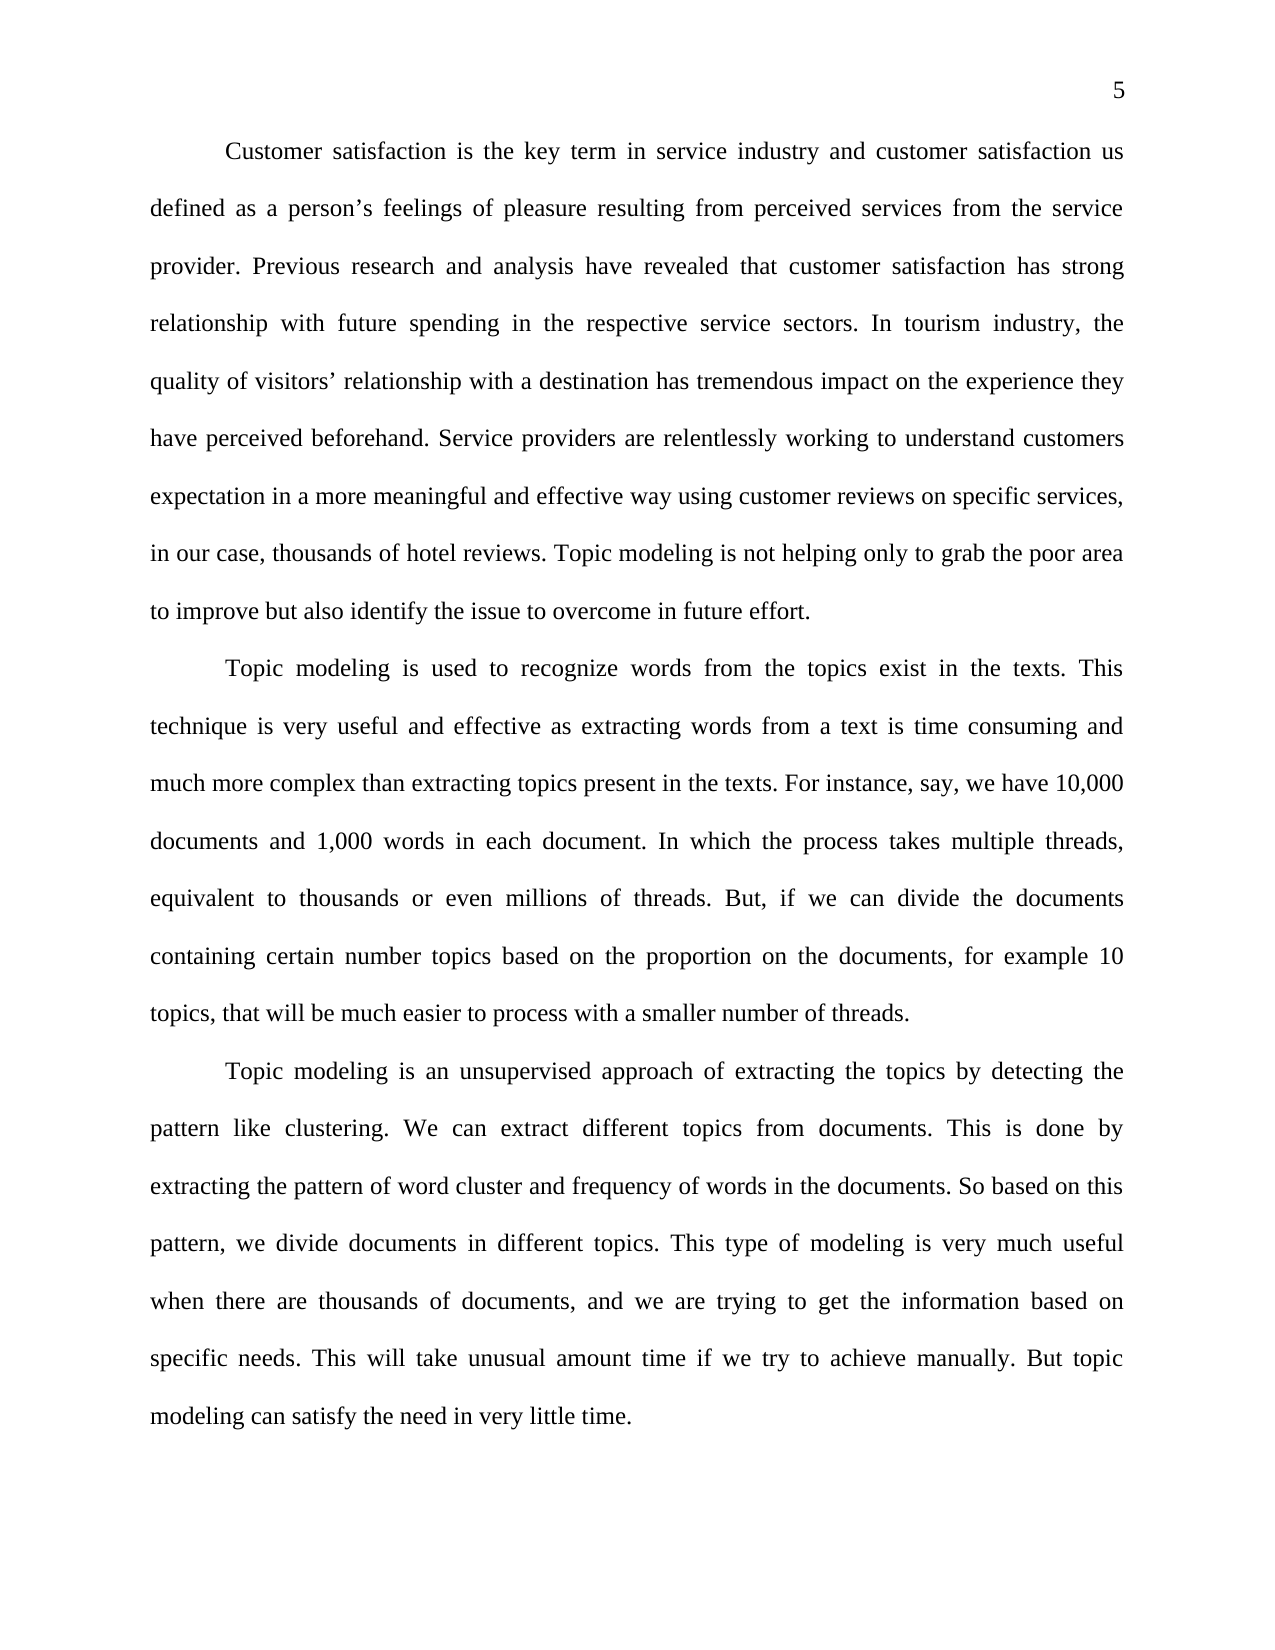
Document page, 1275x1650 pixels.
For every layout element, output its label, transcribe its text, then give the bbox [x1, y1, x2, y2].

text Topic modeling is an unsupervised approach of extracting the topics by detecting the pattern like clustering. We can extract different topics from documents. This is done by extracting the pattern of word cluster and frequency of words in the documents. So based on this pattern, we divide documents in different topics. This type of modeling is very much useful when there are thousands of documents, and we are trying to get the information based on specific needs. This will take unusual amount time if we try to achieve manually. But topic modeling can satisfy the need in very little time. [150, 1056, 1125, 1430]
text Customer satisfaction is the key term in service industry and customer satisfaction us defined as a person’s feelings of pleasure resulting from perceived services from the service provider. Previous research and analysis have revealed that customer satisfaction has strong relationship with future spending in the respective service sectors. In tourism industry, the quality of visitors’ relationship with a destination has tremendous impact on the experience they have perceived beforehand. Service providers are relentlessly working to understand customers expectation in a more meaningful and effective way using customer reviews on specific services, in our case, thousands of hotel reviews. Topic modeling is not helping only to grab the poor area to improve but also identify the issue to overcome in future effort. [150, 136, 1125, 625]
text Topic modeling is used to recognize words from the topics exist in the texts. This technique is very useful and effective as extracting words from a text is time consuming and much more complex than extracting topics present in the texts. For instance, say, we have 10,000 documents and 1,000 words in each document. In which the process takes multiple threads, equivalent to thousands or even millions of threads. But, if we can divide the documents containing certain number topics based on the proportion on the documents, for example 10 topics, that will be much easier to process with a smaller number of threads. [150, 653, 1125, 1027]
